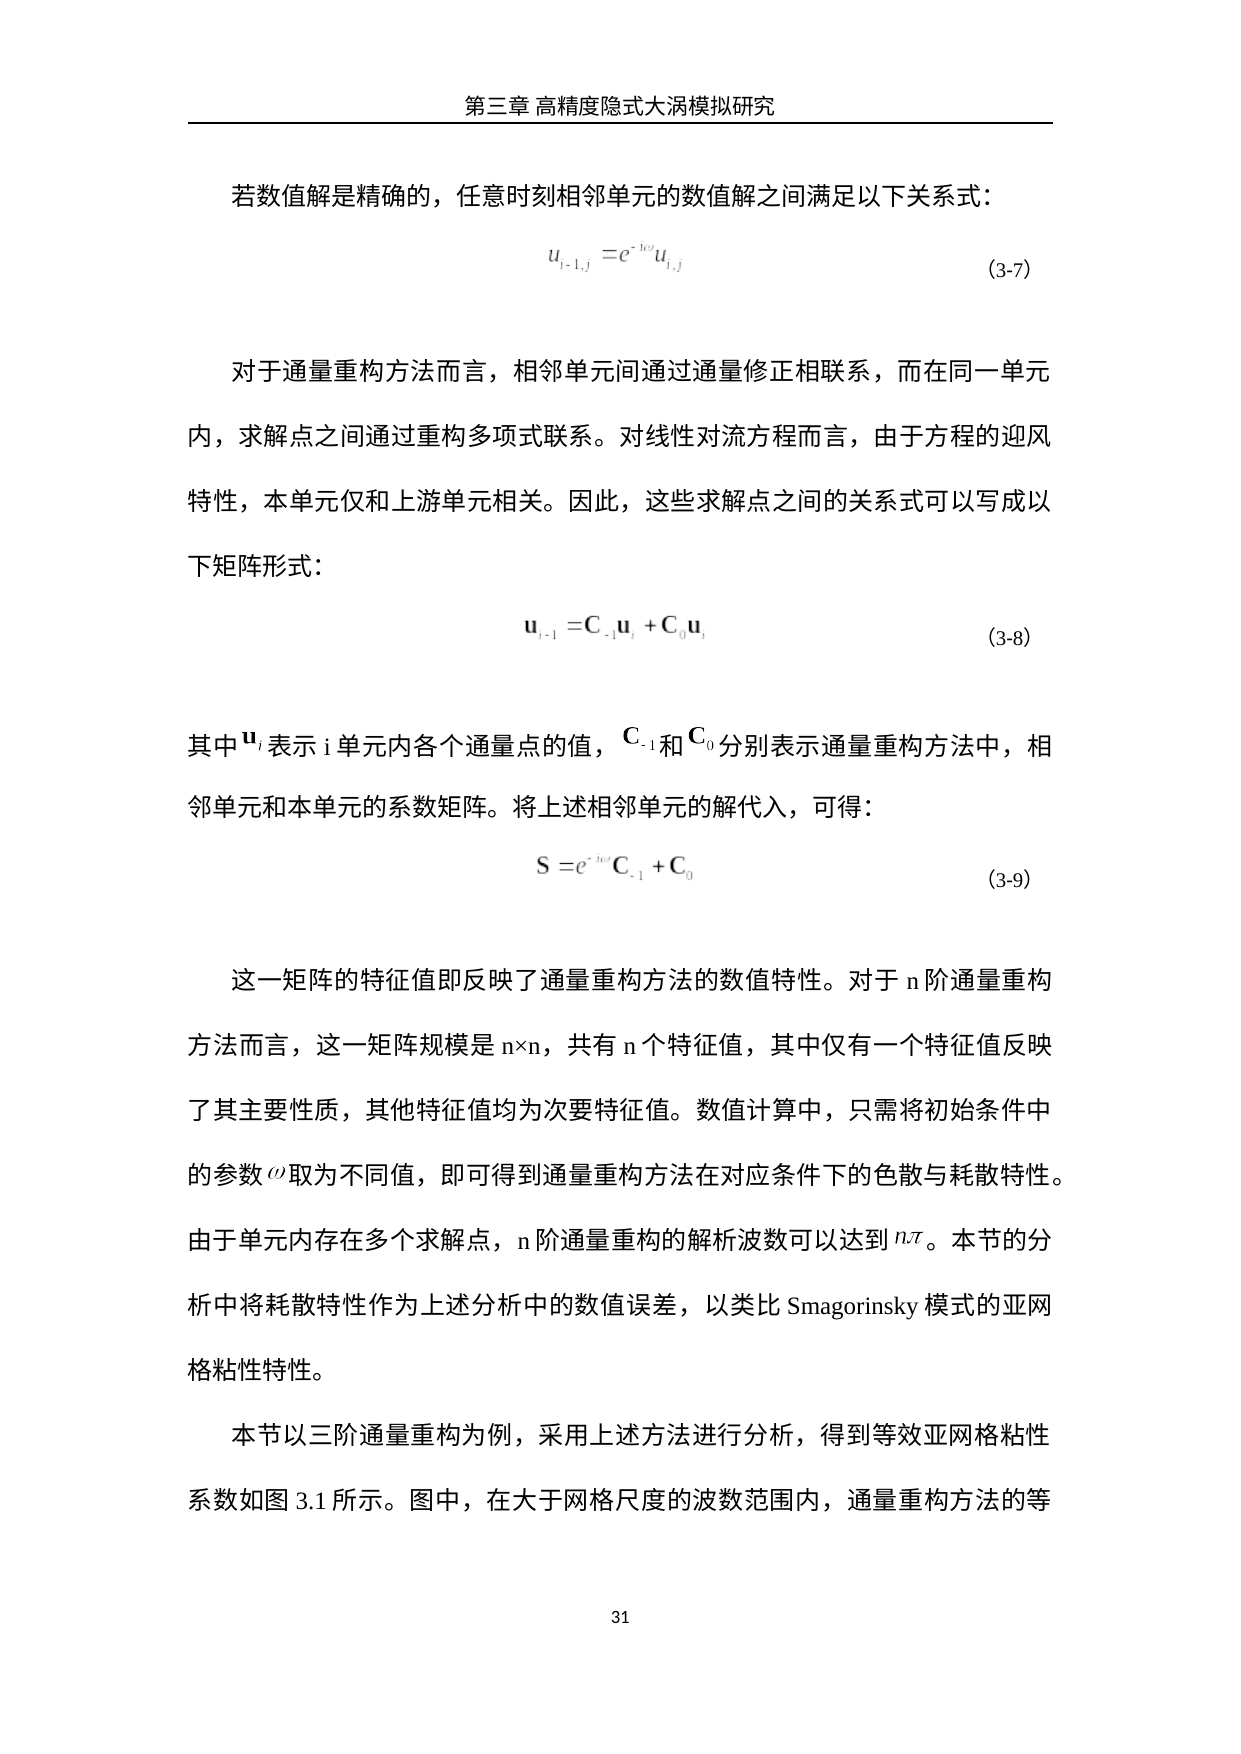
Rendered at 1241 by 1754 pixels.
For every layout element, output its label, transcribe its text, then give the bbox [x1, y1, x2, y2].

text 其中表示i单元内各个通量点的值，和分别表示通量重构方法中，相邻单元和本单元的系数矩阵。将上述相邻单元的解代入，可得： [187, 708, 1053, 838]
text （3-9） [187, 838, 1053, 903]
text 若数值解是精确的，任意时刻相邻单元的数值解之间满足以下关系式： [187, 162, 1053, 227]
text 这一矩阵的特征值即反映了通量重构方法的数值特性。对于n阶通量重构方法而言，这一矩阵规模是n×n，共有n个特征值，其中仅有一个特征值反映了其主要性质，其他特征值均为次要特征值。数值计算中，只需将初始条件中的参数取为不同值，即可得到通量重构方法在对应条件下的色散与耗散特性。由于单元内存在多个求解点，n阶通量重构的解析波数可以达到。本节的分析中将耗散特性作为上述分析中的数值误差，以类比Smagorinsky模式的亚网格粘性特性。 [187, 946, 1053, 1401]
text 对于通量重构方法而言，相邻单元间通过通量修正相联系，而在同一单元内，求解点之间通过重构多项式联系。对线性对流方程而言，由于方程的迎风特性，本单元仅和上游单元相关。因此，这些求解点之间的关系式可以写成以下矩阵形式： [187, 337, 1053, 597]
text （3-8） [187, 597, 1053, 662]
text （3-7） [187, 227, 1053, 292]
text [187, 1401, 1053, 1531]
